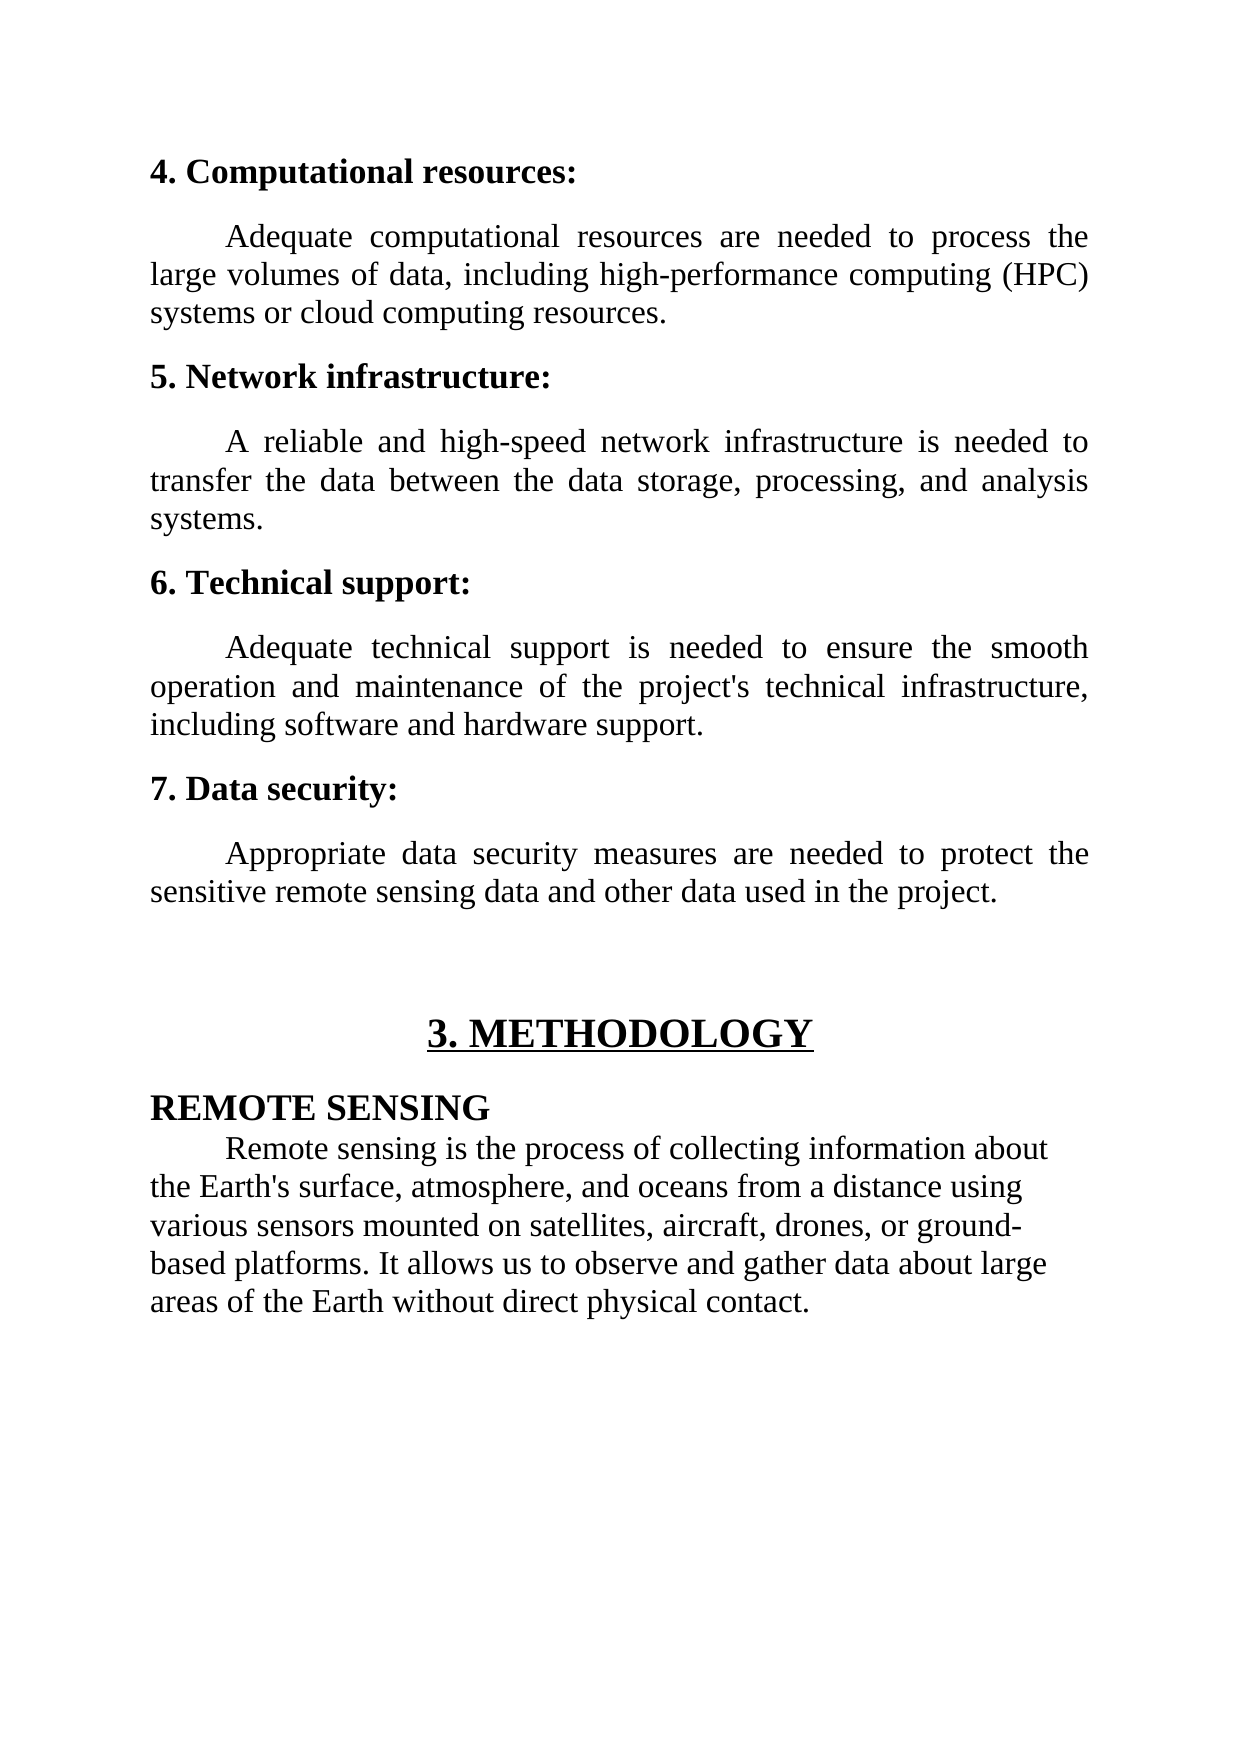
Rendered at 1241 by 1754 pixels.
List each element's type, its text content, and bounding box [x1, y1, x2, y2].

text Remote sensing is the process of collecting information about the Earth's surface, atmosphere, and oceans from a distance using various sensors mounted on satellites, aircraft, drones, or ground-based platforms. It allows us to observe and gather data about large areas of the Earth without direct physical contact. [150, 1128, 1090, 1320]
text Adequate computational resources are needed to process the large volumes of data, including high-performance computing (HPC) systems or cloud computing resources. [150, 216, 1090, 331]
text 7. Data security: [150, 767, 1090, 808]
text A reliable and high-speed network infrastructure is needed to transfer the data between the data storage, processing, and analysis systems. [150, 422, 1090, 537]
text REMOTE SENSING [150, 1085, 1090, 1128]
text 6. Technical support: [150, 562, 1090, 602]
text 3. METHODOLOGY [150, 1008, 1090, 1056]
text Appropriate data security measures are needed to protect the sensitive remote sensing data and other data used in the project. [150, 833, 1090, 910]
text 5. Network infrastructure: [150, 356, 1090, 397]
text Adequate technical support is needed to ensure the smooth operation and maintenance of the project's technical infrastructure, including software and hardware support. [150, 627, 1090, 742]
text 4. Computational resources: [150, 150, 1090, 191]
